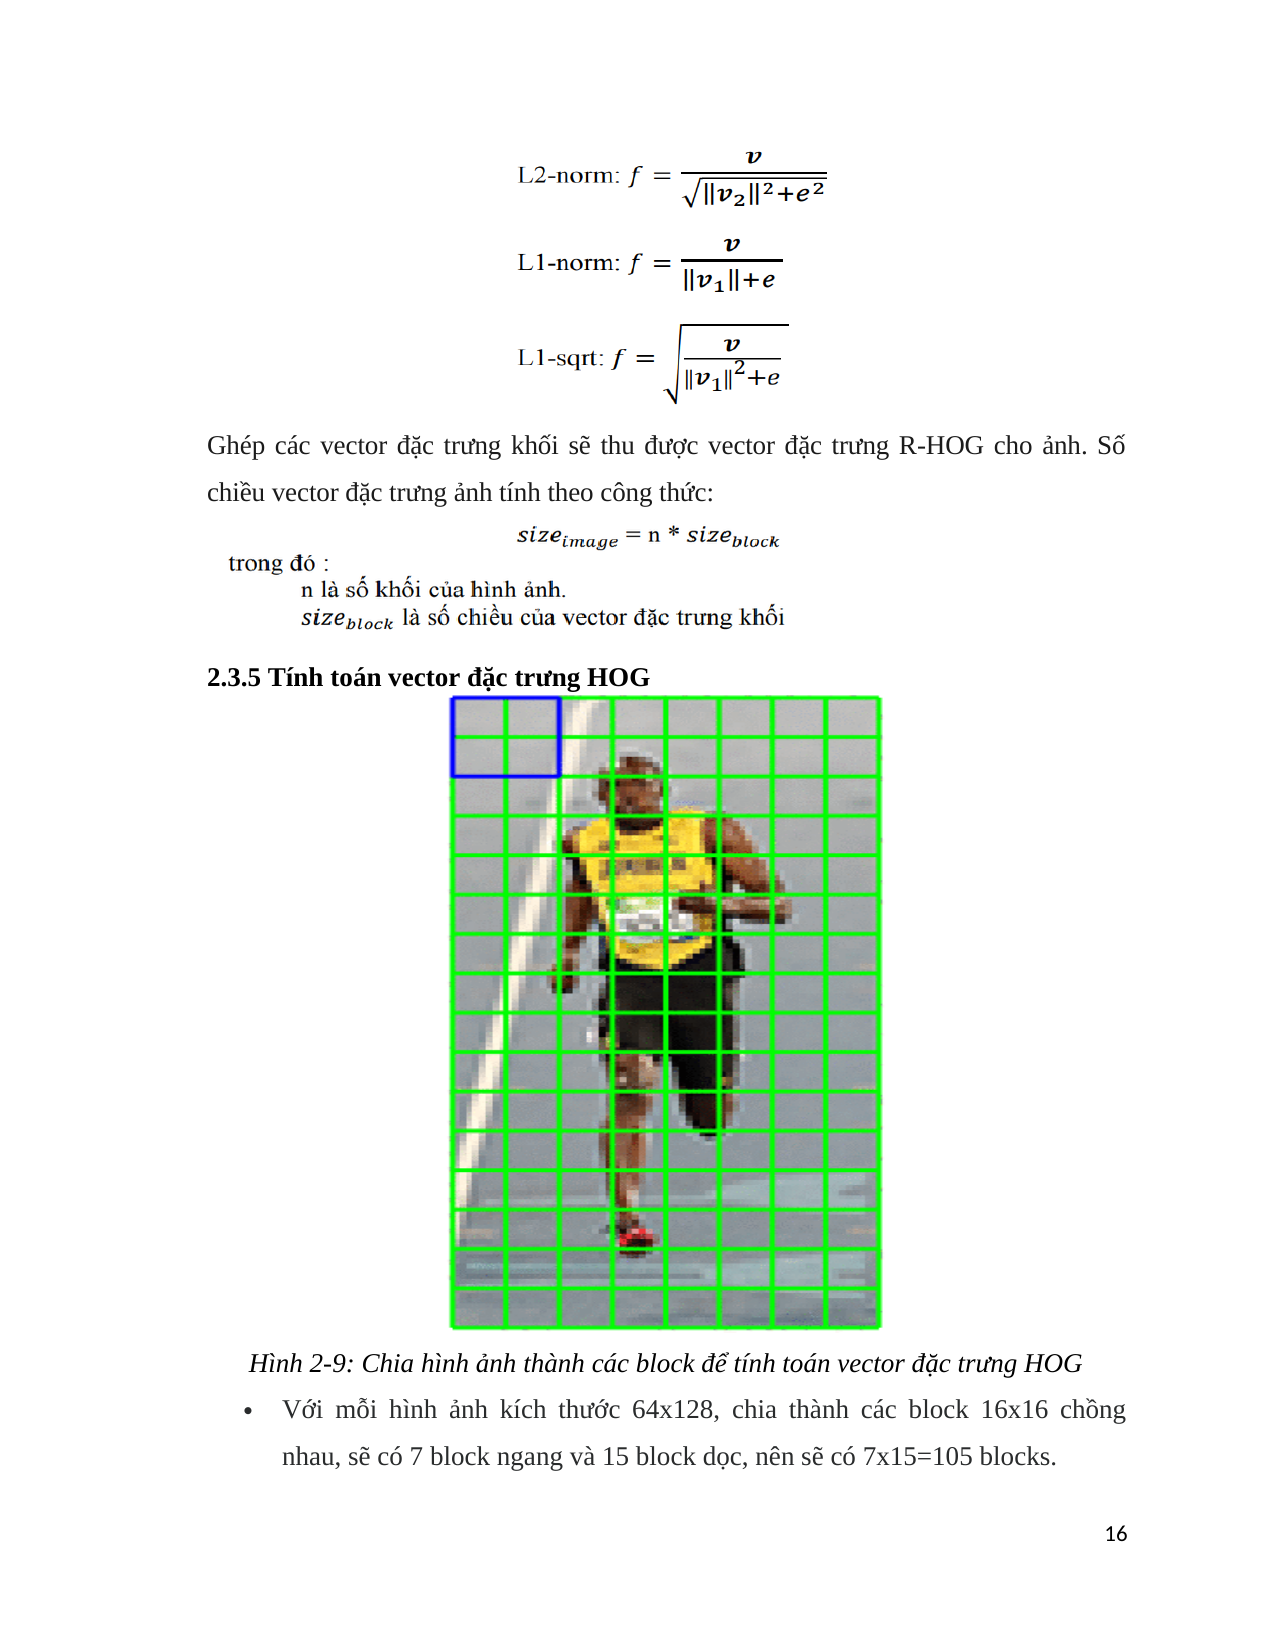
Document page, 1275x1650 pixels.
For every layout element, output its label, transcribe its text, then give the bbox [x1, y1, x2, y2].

text Ghép các vector đặc trưng khối sẽ thu được vector đặc trưng R-HOG cho ảnh. Số chiều vector đặc trưng ảnh tính theo công thức: [207, 429, 1127, 507]
subtitle 2.3.5 Tính toán vector đặc trưng HOG [207, 661, 1127, 693]
list Với mỗi hình ảnh kích thước 64x128, chia thành các block 16x16 chồng nhau, sẽ có 7 block ngang và 15 block dọc, nên sẽ có 7x15=105 blocks. [244, 1393, 1127, 1471]
picture [498, 147, 836, 415]
picture [446, 695, 888, 1333]
picture [206, 522, 1087, 643]
